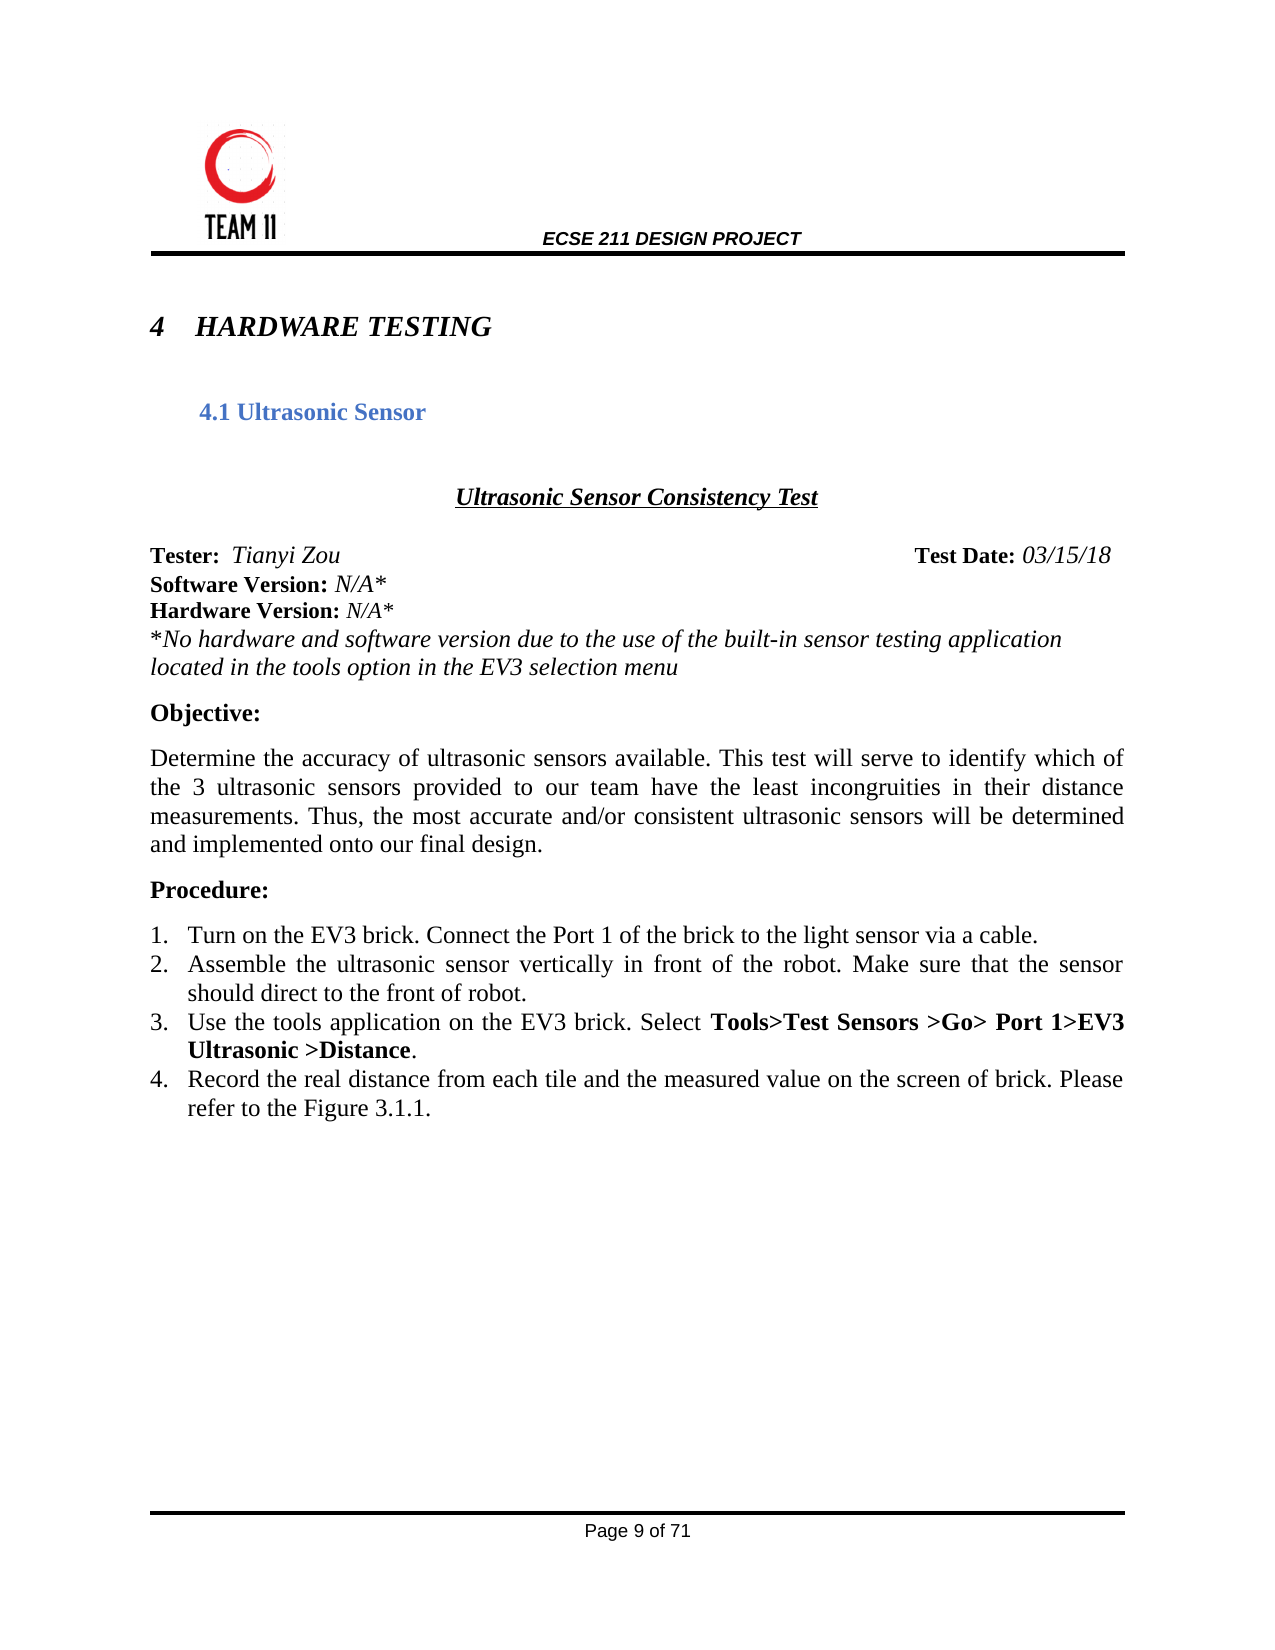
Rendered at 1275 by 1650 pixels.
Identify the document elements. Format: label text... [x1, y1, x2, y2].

list Use the tools application on the EV3 brick. Select Tools>Test Sensors >Go> Port 1>EV3 Ultrasonic >Distance. [150, 1007, 1125, 1064]
text Procedure: [150, 875, 1125, 904]
text Ultrasonic Sensor Consistency Test [150, 482, 1125, 511]
subtitle HARDWARE TESTING [150, 309, 1125, 343]
list Turn on the EV3 brick. Connect the Port 1 of the brick to the light sensor via a cable. [150, 920, 1125, 949]
list Assemble the ultrasonic sensor vertically in front of the robot. Make sure that the sensor should direct to the front of robot. [150, 949, 1125, 1007]
picture [197, 120, 286, 245]
text Tester: Tianyi Zou Test Date: 03/15/18 Software Version: N/A* Hardware Version: N/A* *No hardware and software version due to the use of the built-in sensor testing application located in the tools option in the EV3 selection menu [150, 540, 1125, 681]
text Objective: [150, 698, 1125, 727]
text Determine the accuracy of ultrasonic sensors available. This test will serve to identify which of the 3 ultrasonic sensors provided to our team have the least incongruities in their distance measurements. Thus, the most accurate and/or consistent ultrasonic sensors will be determined and implemented onto our final design. [150, 743, 1125, 858]
list Record the real distance from each tile and the measured value on the screen of brick. Please refer to the Figure 3.1.1. [150, 1064, 1125, 1122]
subtitle 4.1 Ultrasonic Sensor [150, 397, 1125, 426]
